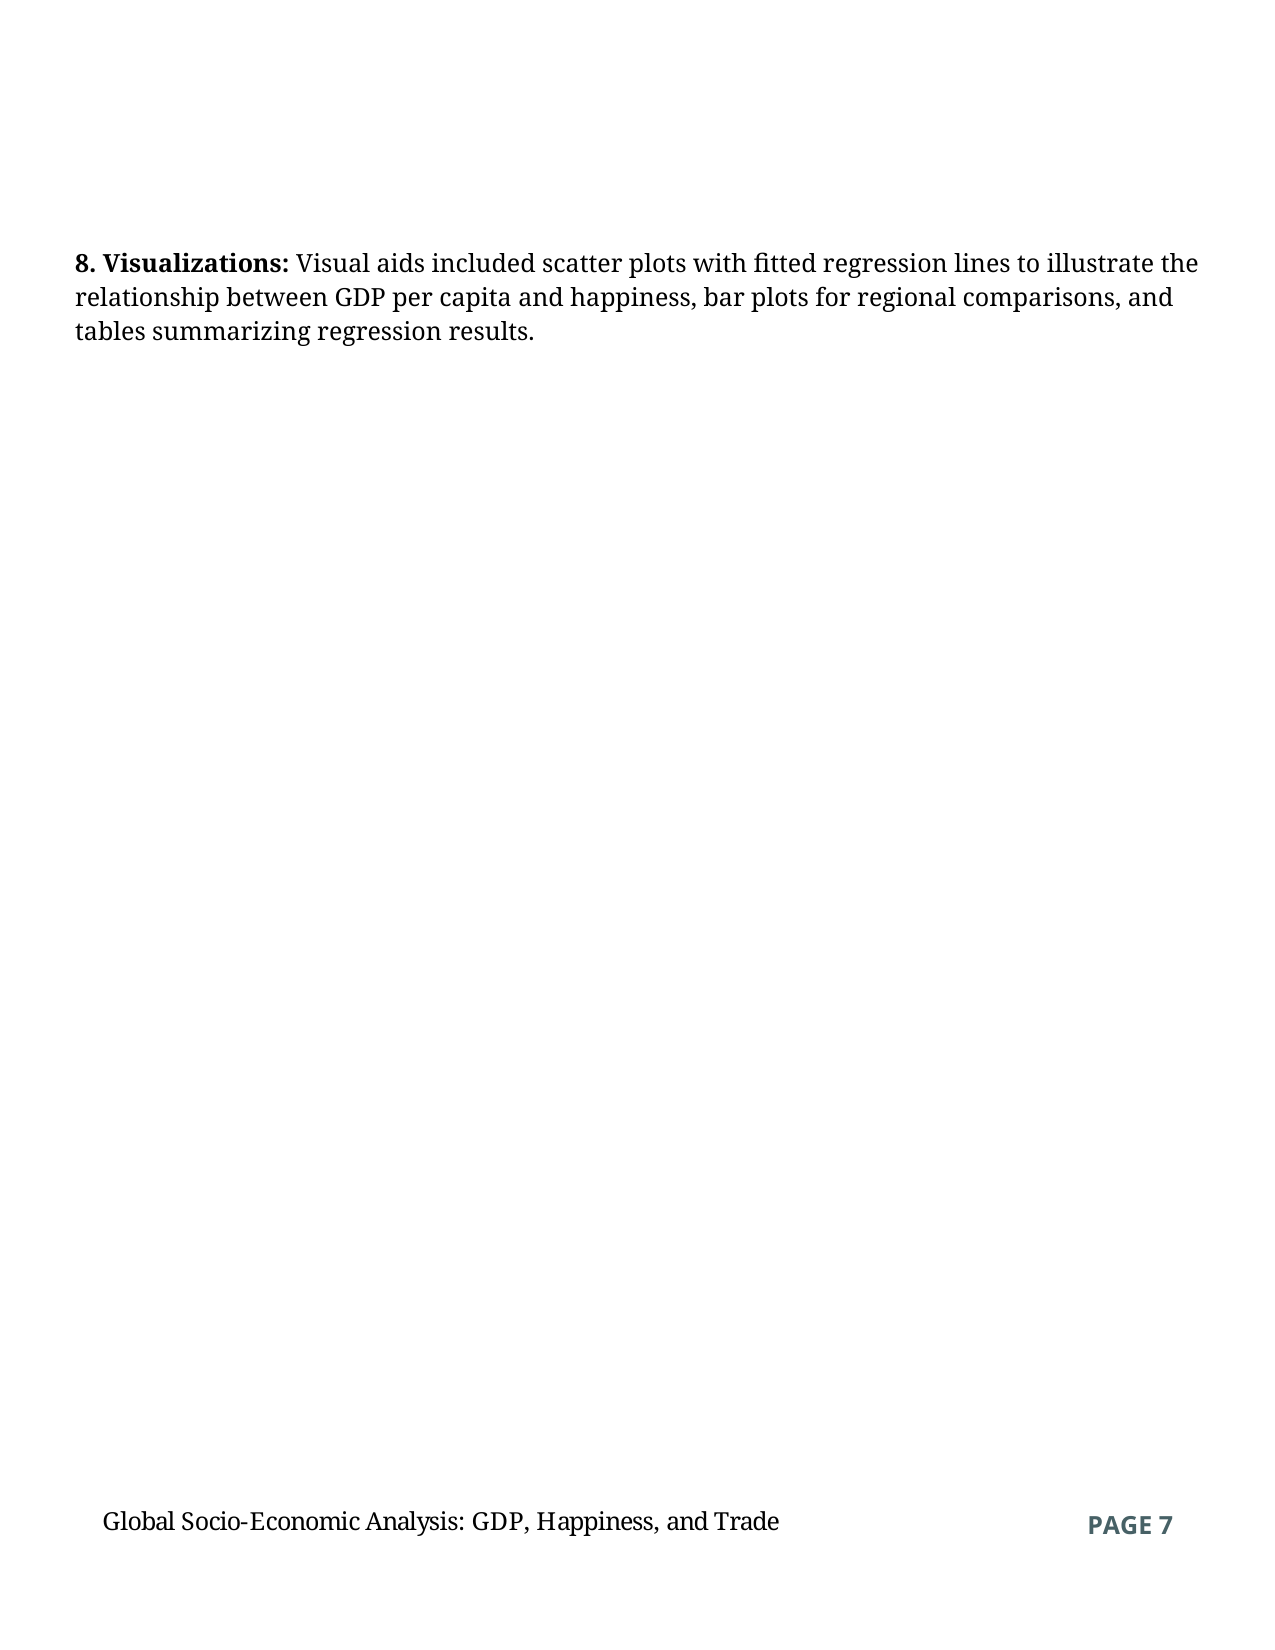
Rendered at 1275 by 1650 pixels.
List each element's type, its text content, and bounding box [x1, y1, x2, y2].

text 8. Visualizations: Visual aids included scatter plots with fitted regression lines to illustrate the relationship between GDP per capita and happiness, bar plots for regional comparisons, and tables summarizing regression results. [75, 245, 1200, 347]
